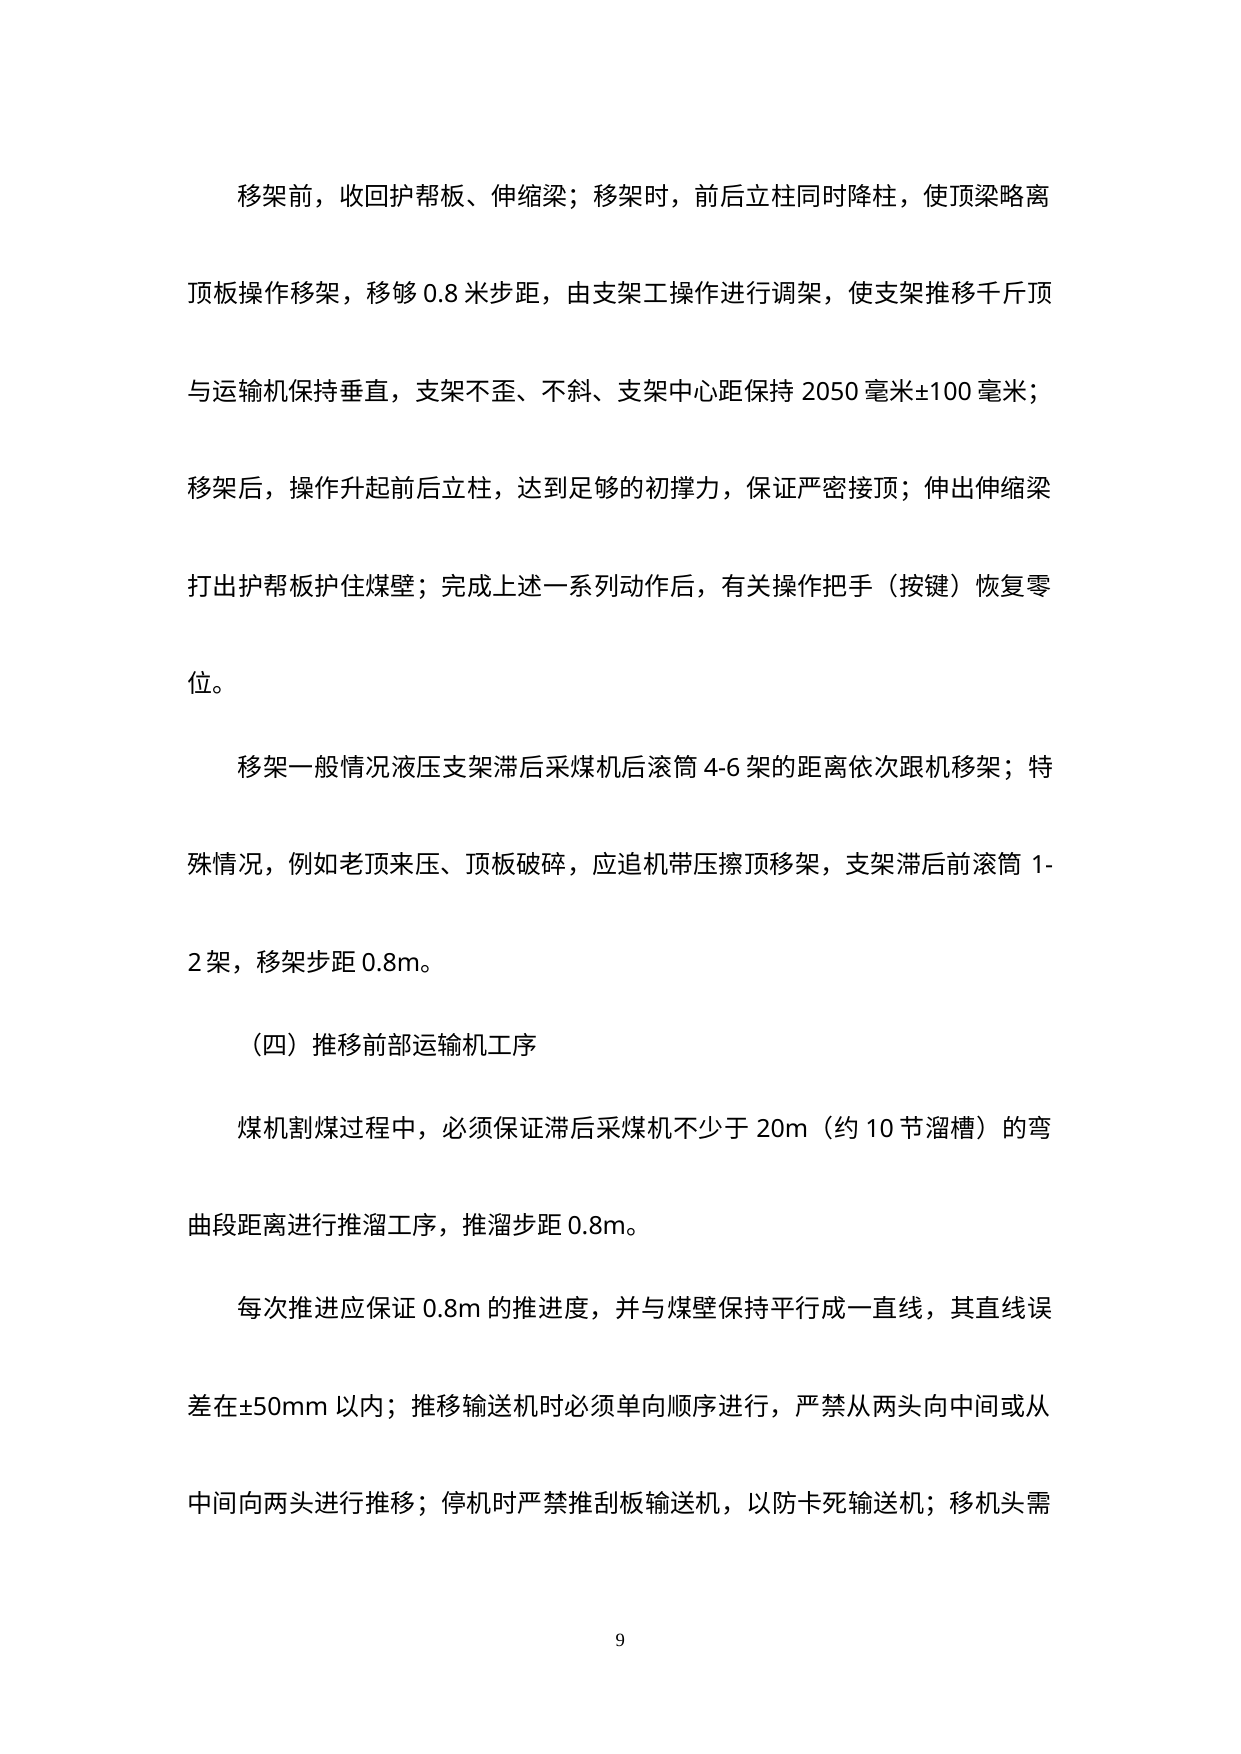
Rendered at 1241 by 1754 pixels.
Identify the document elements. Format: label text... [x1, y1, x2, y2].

text 移架前，收回护帮板、伸缩梁；移架时，前后立柱同时降柱，使顶梁略离顶板操作移架，移够0.8米步距，由支架工操作进行调架，使支架推移千斤顶与运输机保持垂直，支架不歪、不斜、支架中心距保持2050毫米±100毫米；移架后，操作升起前后立柱，达到足够的初撑力，保证严密接顶；伸出伸缩梁，打出护帮板护住煤壁；完成上述一系列动作后，有关操作把手（按键）恢复零位。 [187, 162, 1053, 714]
text 移架一般情况液压支架滞后采煤机后滚筒4-6架的距离依次跟机移架；特殊情况，例如老顶来压、顶板破碎，应追机带压擦顶移架，支架滞后前滚筒1-2架，移架步距0.8m。 [187, 733, 1053, 993]
text 煤机割煤过程中，必须保证滞后采煤机不少于20m（约10节溜槽）的弯曲段距离进行推溜工序，推溜步距0.8m。 [187, 1094, 1053, 1256]
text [187, 1274, 1053, 1534]
text （四）推移前部运输机工序 [187, 1011, 1053, 1076]
